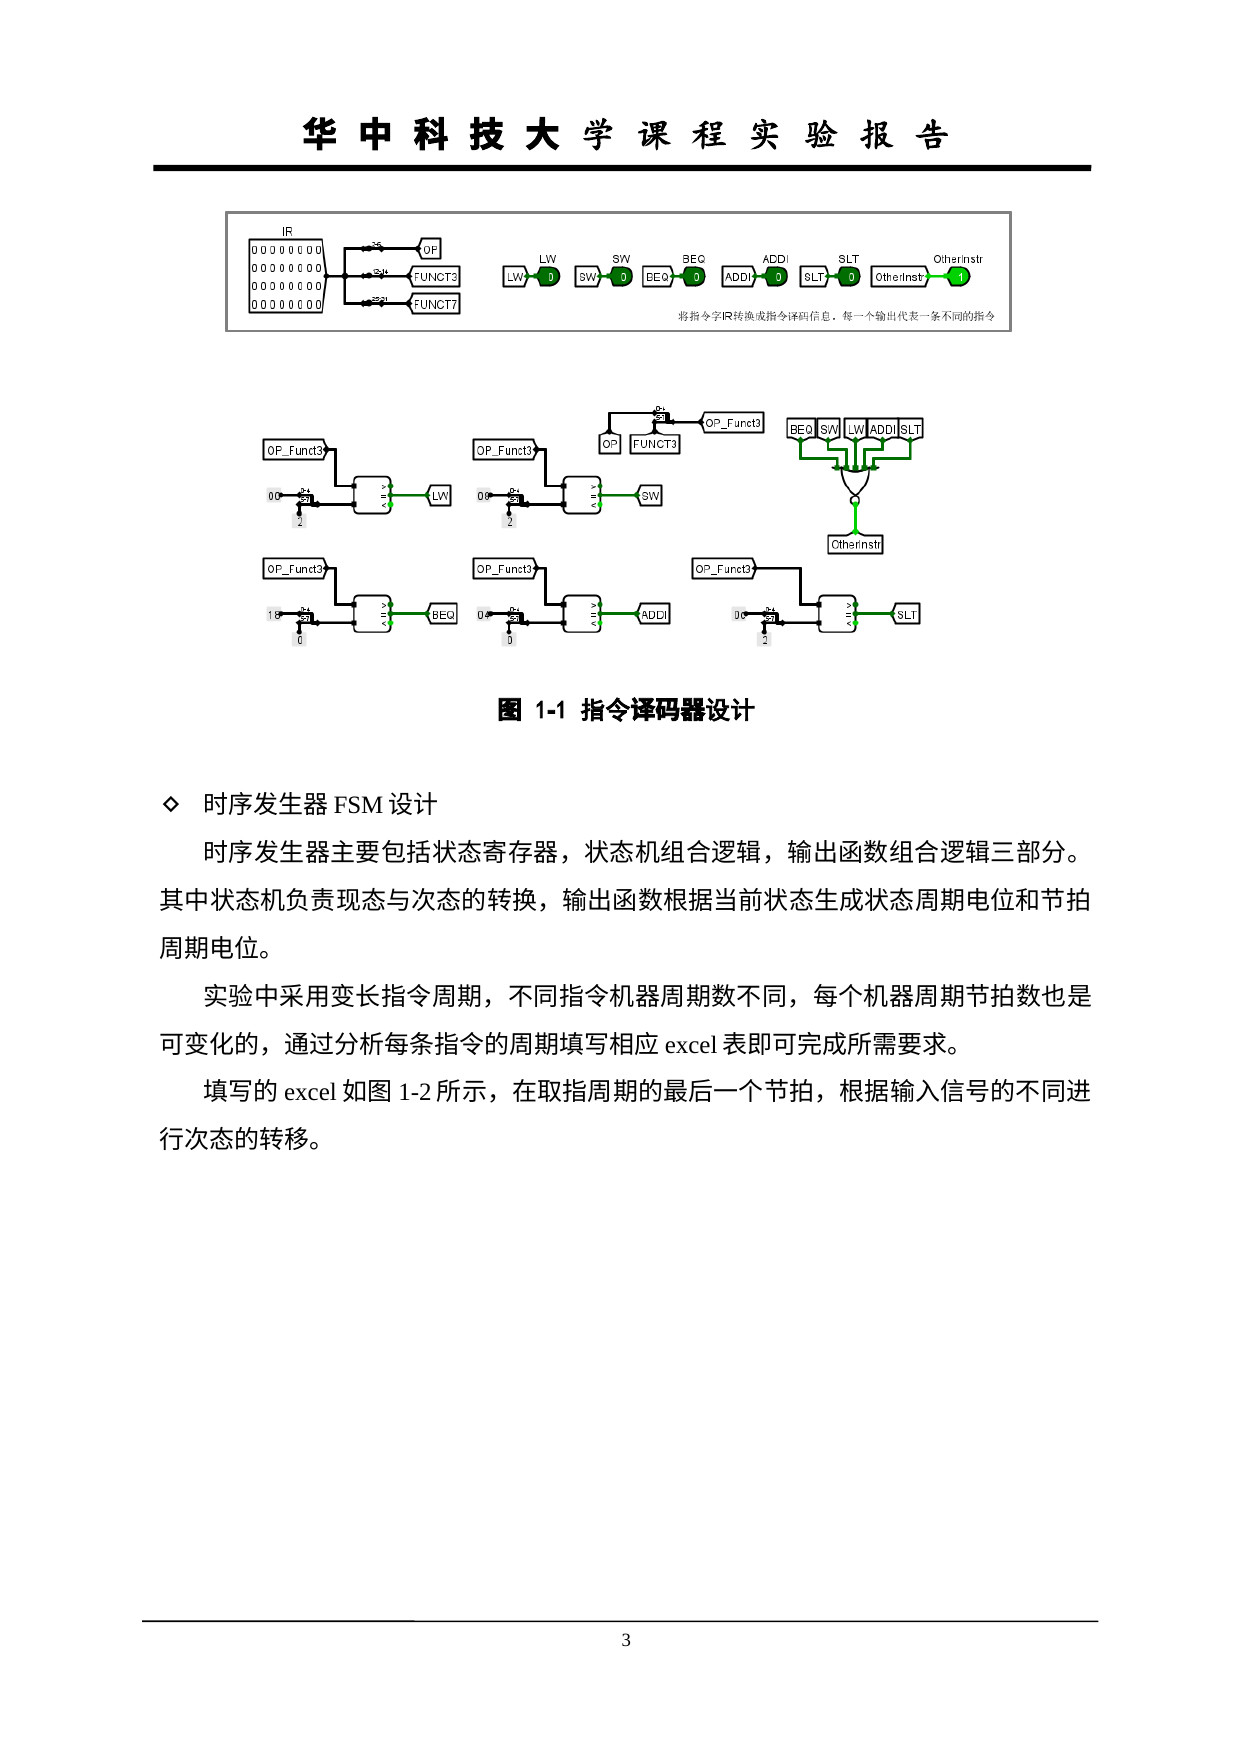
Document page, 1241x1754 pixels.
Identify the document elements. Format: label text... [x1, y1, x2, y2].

text 填写的excel如图 1-2所示，在取指周期的最后一个节拍，根据输入信号的不同进行次态的转移。 [159, 1066, 1093, 1162]
picture [209, 205, 1035, 674]
text 时序发生器主要包括状态寄存器，状态机组合逻辑，输出函数组合逻辑三部分。其中状态机负责现态与次态的转换，输出函数根据当前状态生成状态周期电位和节拍周期电位。 [159, 827, 1093, 971]
text 图 1-1 指令译码器设计 [159, 693, 1093, 722]
text 实验中采用变长指令周期，不同指令机器周期数不同，每个机器周期节拍数也是可变化的，通过分析每条指令的周期填写相应excel表即可完成所需要求。 [159, 971, 1093, 1066]
list 时序发生器FSM设计 [159, 779, 1093, 827]
